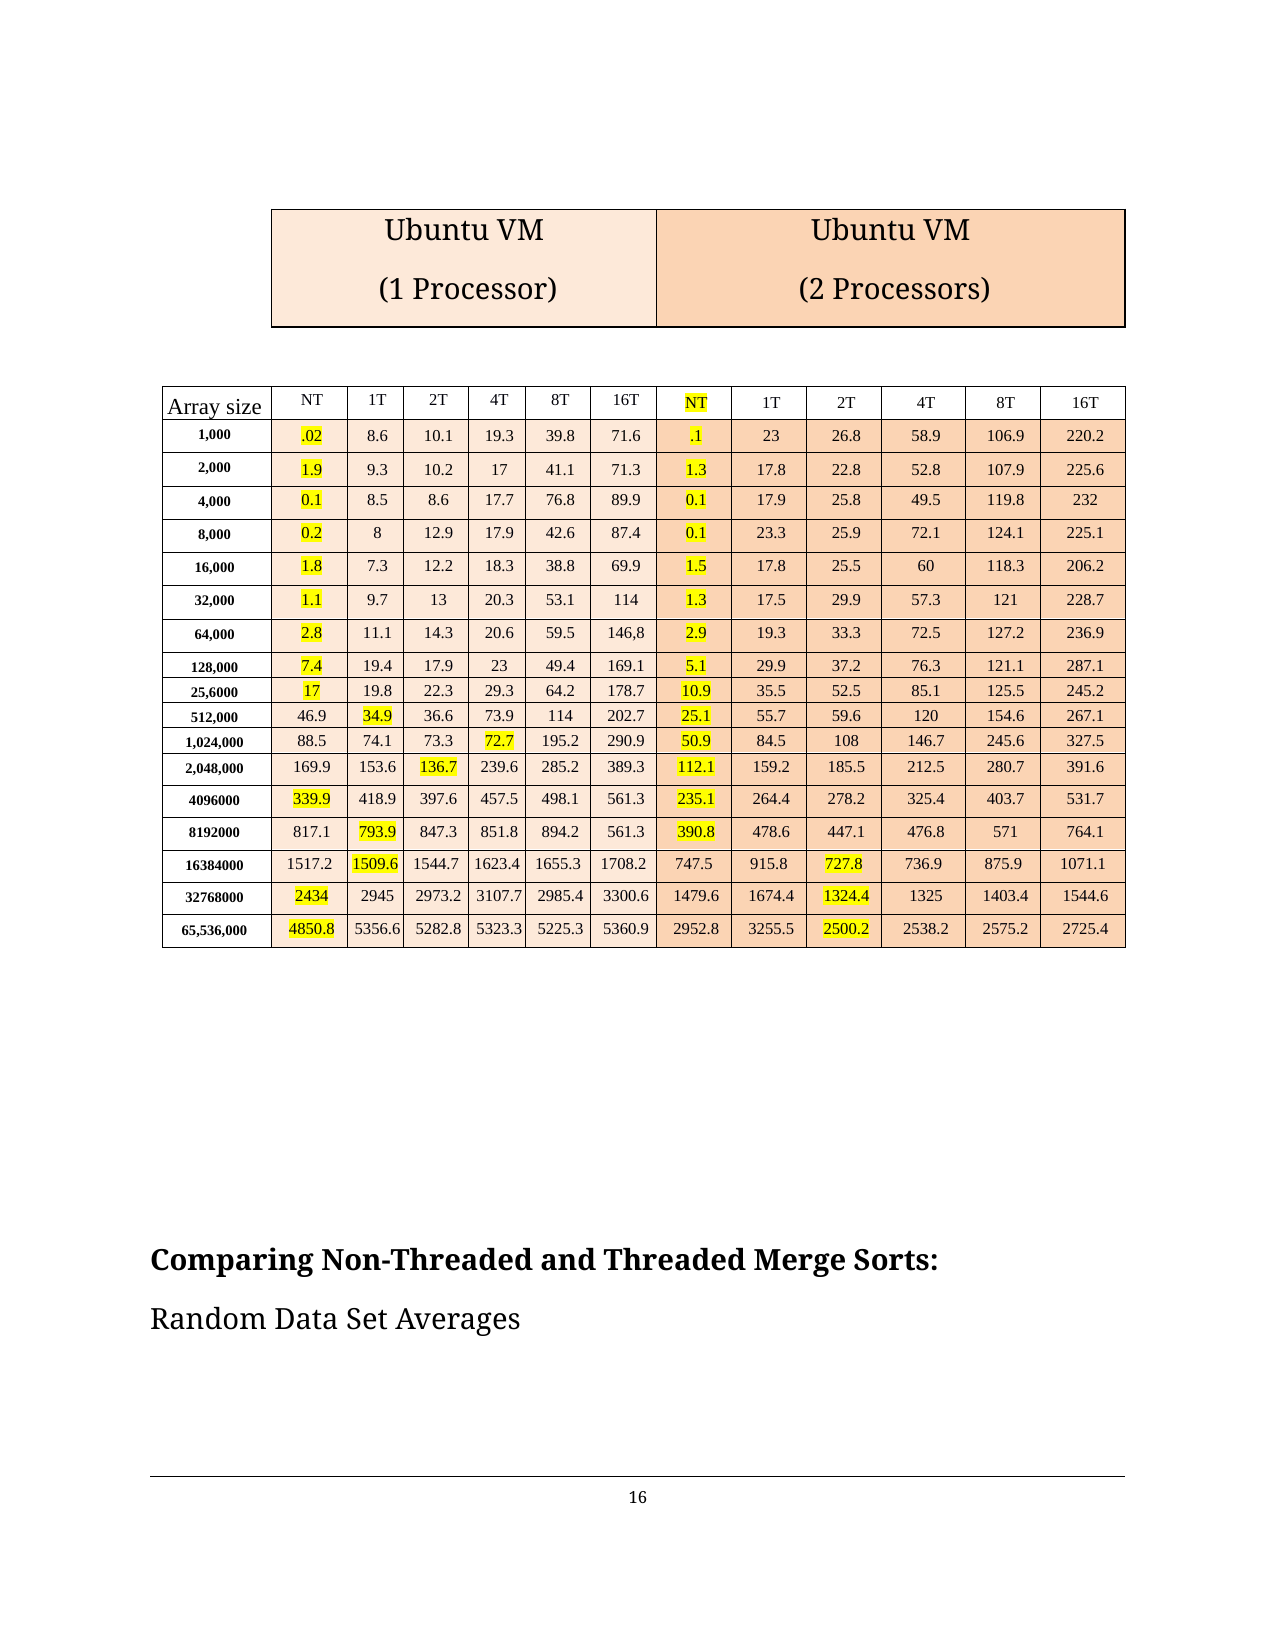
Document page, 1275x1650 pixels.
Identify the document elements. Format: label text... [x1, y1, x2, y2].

table_cell 23 [732, 420, 806, 452]
table_cell 236.9 [1041, 620, 1125, 652]
table_cell 33.3 [807, 620, 881, 652]
table_cell 390.8 [657, 818, 731, 849]
table_cell 561.3 [591, 818, 656, 849]
table_cell 2434 [272, 883, 347, 914]
table_cell .02 [272, 420, 347, 452]
table_cell 85.1 [882, 678, 965, 702]
table_cell 206.2 [1041, 553, 1125, 585]
table_cell 2538.2 [882, 915, 965, 947]
table_cell 17 [469, 453, 525, 486]
table_cell 19.3 [732, 620, 806, 652]
table_cell 22.3 [404, 678, 468, 702]
table_cell 195.2 [526, 728, 590, 752]
table_cell 59.6 [807, 703, 881, 727]
table_cell 915.8 [732, 851, 806, 882]
table_cell 3255.5 [732, 915, 806, 947]
table_cell 2,048,000 [163, 754, 271, 785]
table_cell 457.5 [469, 786, 525, 817]
table_cell 0.2 [272, 520, 347, 552]
table_cell 12.9 [404, 520, 468, 552]
table_cell 60 [882, 553, 965, 585]
table_cell 50.9 [657, 728, 731, 752]
table_cell 1544.7 [404, 851, 468, 882]
table_cell 29.3 [469, 678, 525, 702]
table_cell 1,000 [163, 420, 271, 452]
table_header 1T [348, 387, 403, 419]
table_cell 72.5 [882, 620, 965, 652]
table_cell 1071.1 [1041, 851, 1125, 882]
table_cell 498.1 [526, 786, 590, 817]
table_header 8T [526, 387, 590, 419]
table_cell 64.2 [526, 678, 590, 702]
table_cell 8,000 [163, 520, 271, 552]
table_cell 11.1 [348, 620, 403, 652]
table_cell 239.6 [469, 754, 525, 785]
table_cell 4,000 [163, 487, 271, 519]
table_cell 1,024,000 [163, 728, 271, 752]
table_cell 52.5 [807, 678, 881, 702]
table_cell 1.3 [657, 586, 731, 618]
table_cell 46.9 [272, 703, 347, 727]
table_cell 146,8 [591, 620, 656, 652]
table_cell 74.1 [348, 728, 403, 752]
table_cell 42.6 [526, 520, 590, 552]
table_cell 84.5 [732, 728, 806, 752]
table_header 16T [1041, 387, 1125, 419]
table_cell 8.5 [348, 487, 403, 519]
table_cell 287.1 [1041, 653, 1125, 677]
table_cell 22.8 [807, 453, 881, 486]
table_cell 512,000 [163, 703, 271, 727]
text Comparing Non-Threaded and Threaded Merge Sorts: [150, 1240, 1125, 1279]
table_cell 20.3 [469, 586, 525, 618]
table_cell 17.9 [732, 487, 806, 519]
table_cell 817.1 [272, 818, 347, 849]
table_cell 71.3 [591, 453, 656, 486]
table_cell 17.5 [732, 586, 806, 618]
table_header 4T [882, 387, 965, 419]
table_cell .1 [657, 420, 731, 452]
table_cell 1.1 [272, 586, 347, 618]
table_cell 29.9 [732, 653, 806, 677]
table_header Array size izeize [163, 387, 271, 419]
table_cell 280.7 [966, 754, 1040, 785]
table_cell 10.1 [404, 420, 468, 452]
table_cell 339.9 [272, 786, 347, 817]
table_cell 17.9 [404, 653, 468, 677]
table_header 4T [469, 387, 525, 419]
table_cell 17.9 [469, 520, 525, 552]
table_cell 875.9 [966, 851, 1040, 882]
table_cell 89.9 [591, 487, 656, 519]
table_cell 2575.2 [966, 915, 1040, 947]
table_cell 25.8 [807, 487, 881, 519]
table_cell 125.5 [966, 678, 1040, 702]
table_cell 478.6 [732, 818, 806, 849]
table_cell 397.6 [404, 786, 468, 817]
table_cell 1509.6 [348, 851, 403, 882]
table_cell 59.5 [526, 620, 590, 652]
table_header 16T [591, 387, 656, 419]
table_cell 793.9 [348, 818, 403, 849]
table_cell 1.3 [657, 453, 731, 486]
table_cell 153.6 [348, 754, 403, 785]
table_cell 1544.6 [1041, 883, 1125, 914]
table_cell 121.1 [966, 653, 1040, 677]
table_cell 531.7 [1041, 786, 1125, 817]
table_header 2T [404, 387, 468, 419]
table_cell 16384000 [163, 851, 271, 882]
table_cell 561.3 [591, 786, 656, 817]
table_cell 16,000 [163, 553, 271, 585]
table_cell 8.6 [348, 420, 403, 452]
table_cell 17 [272, 678, 347, 702]
table_cell 1479.6 [657, 883, 731, 914]
text Random Data Set Averages [150, 1298, 1125, 1338]
table_cell 1623.4 [469, 851, 525, 882]
table_cell 2952.8 [657, 915, 731, 947]
table_cell 87.4 [591, 520, 656, 552]
table_cell 169.1 [591, 653, 656, 677]
table_cell 1324.4 [807, 883, 881, 914]
table_header NT [272, 387, 347, 419]
table_cell 71.6 [591, 420, 656, 452]
table_cell 476.8 [882, 818, 965, 849]
table_cell 154.6 [966, 703, 1040, 727]
table_cell 391.6 [1041, 754, 1125, 785]
table_cell 52.8 [882, 453, 965, 486]
table_cell 119.8 [966, 487, 1040, 519]
table_cell 9.7 [348, 586, 403, 618]
table_cell 325.4 [882, 786, 965, 817]
table_cell 37.2 [807, 653, 881, 677]
table_cell 106.9 [966, 420, 1040, 452]
table_cell 127.2 [966, 620, 1040, 652]
table_cell 53.1 [526, 586, 590, 618]
table_header 2T [807, 387, 881, 419]
table_cell 25.9 [807, 520, 881, 552]
table_cell 327.5 [1041, 728, 1125, 752]
table_cell 5225.3 [526, 915, 590, 947]
table_cell 14.3 [404, 620, 468, 652]
table_cell 124.1 [966, 520, 1040, 552]
table_cell 285.2 [526, 754, 590, 785]
table_cell 38.8 [526, 553, 590, 585]
table_cell 20.6 [469, 620, 525, 652]
table_cell 3300.6 [591, 883, 656, 914]
table_cell 403.7 [966, 786, 1040, 817]
table_cell 4850.8 [272, 915, 347, 947]
table_cell 72.1 [882, 520, 965, 552]
table_cell 5356.6 [348, 915, 403, 947]
table_cell 2973.2 [404, 883, 468, 914]
table_cell 36.6 [404, 703, 468, 727]
table_cell 146.7 [882, 728, 965, 752]
table_cell 120 [882, 703, 965, 727]
table_header Ubuntu VM (2 Processors) [657, 210, 1124, 326]
table_cell 64,000 [163, 620, 271, 652]
table_cell 69.9 [591, 553, 656, 585]
table_cell 0.1 [272, 487, 347, 519]
table_cell 185.5 [807, 754, 881, 785]
table_cell 278.2 [807, 786, 881, 817]
table_cell 1325 [882, 883, 965, 914]
table_cell 245.2 [1041, 678, 1125, 702]
table_cell 34.9 [348, 703, 403, 727]
table_cell 8192000 [163, 818, 271, 849]
table_cell 72.7 [469, 728, 525, 752]
table_cell 389.3 [591, 754, 656, 785]
table_cell 1655.3 [526, 851, 590, 882]
table_cell 1403.4 [966, 883, 1040, 914]
table_cell 225.6 [1041, 453, 1125, 486]
table_cell 1674.4 [732, 883, 806, 914]
table_cell 1.8 [272, 553, 347, 585]
table_cell 12.2 [404, 553, 468, 585]
table_cell 0.1 [657, 487, 731, 519]
table_cell 851.8 [469, 818, 525, 849]
table_cell 23 [469, 653, 525, 677]
table_cell 19.8 [348, 678, 403, 702]
table_cell 1.9 [272, 453, 347, 486]
table_cell 41.1 [526, 453, 590, 486]
table_cell 10.2 [404, 453, 468, 486]
table_cell 107.9 [966, 453, 1040, 486]
table_cell 76.3 [882, 653, 965, 677]
table_cell 118.3 [966, 553, 1040, 585]
table_cell 5.1 [657, 653, 731, 677]
table_cell 76.8 [526, 487, 590, 519]
table_cell 17.7 [469, 487, 525, 519]
table_header Ubuntu VM (1 Processor) [272, 210, 656, 326]
table_cell 3107.7 [469, 883, 525, 914]
table_cell 1708.2 [591, 851, 656, 882]
table_cell 2725.4 [1041, 915, 1125, 947]
table_cell 2.9 [657, 620, 731, 652]
table_cell 0.1 [657, 520, 731, 552]
table_cell 10.9 [657, 678, 731, 702]
table_cell 19.3 [469, 420, 525, 452]
table_cell 8.6 [404, 487, 468, 519]
table_cell 32768000 [163, 883, 271, 914]
table_cell 73.3 [404, 728, 468, 752]
table_cell 2985.4 [526, 883, 590, 914]
table_cell 169.9 [272, 754, 347, 785]
table_cell 2945 [348, 883, 403, 914]
table_cell 65,536,000 [163, 915, 271, 947]
table_cell 26.8 [807, 420, 881, 452]
table_cell 2,000 [163, 453, 271, 486]
table_cell 447.1 [807, 818, 881, 849]
table_cell 8 [348, 520, 403, 552]
table_cell 23.3 [732, 520, 806, 552]
table_cell 114 [526, 703, 590, 727]
table_cell 17.8 [732, 453, 806, 486]
table_cell 5323.3 [469, 915, 525, 947]
table_cell 7.4 [272, 653, 347, 677]
table_cell 2500.2 [807, 915, 881, 947]
table_cell 19.4 [348, 653, 403, 677]
table_cell 57.3 [882, 586, 965, 618]
table_header 1T [732, 387, 806, 419]
table_cell 73.9 [469, 703, 525, 727]
table_cell 847.3 [404, 818, 468, 849]
table_cell 225.1 [1041, 520, 1125, 552]
table_cell 13 [404, 586, 468, 618]
table_cell 202.7 [591, 703, 656, 727]
table_cell 764.1 [1041, 818, 1125, 849]
table_cell 212.5 [882, 754, 965, 785]
table_cell 1.5 [657, 553, 731, 585]
table_cell 267.1 [1041, 703, 1125, 727]
table_cell 49.5 [882, 487, 965, 519]
table_cell 418.9 [348, 786, 403, 817]
table_cell 245.6 [966, 728, 1040, 752]
table_cell 228.7 [1041, 586, 1125, 618]
table_cell 264.4 [732, 786, 806, 817]
table_cell 5360.9 [591, 915, 656, 947]
table_cell 1517.2 [272, 851, 347, 882]
table_cell 747.5 [657, 851, 731, 882]
table_cell 235.1 [657, 786, 731, 817]
table_header 8T [966, 387, 1040, 419]
table_cell 5282.8 [404, 915, 468, 947]
table_cell 571 [966, 818, 1040, 849]
table_cell 35.5 [732, 678, 806, 702]
table_cell 232 [1041, 487, 1125, 519]
table_cell 2.8 [272, 620, 347, 652]
table_cell 58.9 [882, 420, 965, 452]
table_cell 29.9 [807, 586, 881, 618]
table_cell 17.8 [732, 553, 806, 585]
table_cell 9.3 [348, 453, 403, 486]
table_cell 18.3 [469, 553, 525, 585]
table_cell 88.5 [272, 728, 347, 752]
table_cell 178.7 [591, 678, 656, 702]
table_cell 49.4 [526, 653, 590, 677]
table_cell 39.8 [526, 420, 590, 452]
table_cell 114 [591, 586, 656, 618]
table_cell 159.2 [732, 754, 806, 785]
table_cell 136.7 [404, 754, 468, 785]
table_cell 108 [807, 728, 881, 752]
table_cell 32,000 [163, 586, 271, 618]
table_cell 121 [966, 586, 1040, 618]
table_header NT [657, 387, 731, 419]
table_cell 25,6000 [163, 678, 271, 702]
table_cell 220.2 [1041, 420, 1125, 452]
table_cell 736.9 [882, 851, 965, 882]
table_cell 727.8 [807, 851, 881, 882]
table_cell 25.1 [657, 703, 731, 727]
table_cell 894.2 [526, 818, 590, 849]
table_cell 128,000 [163, 653, 271, 677]
table_cell 4096000 [163, 786, 271, 817]
table_cell 25.5 [807, 553, 881, 585]
table_cell 7.3 [348, 553, 403, 585]
table_cell 290.9 [591, 728, 656, 752]
table_cell 55.7 [732, 703, 806, 727]
table_cell 112.1 [657, 754, 731, 785]
